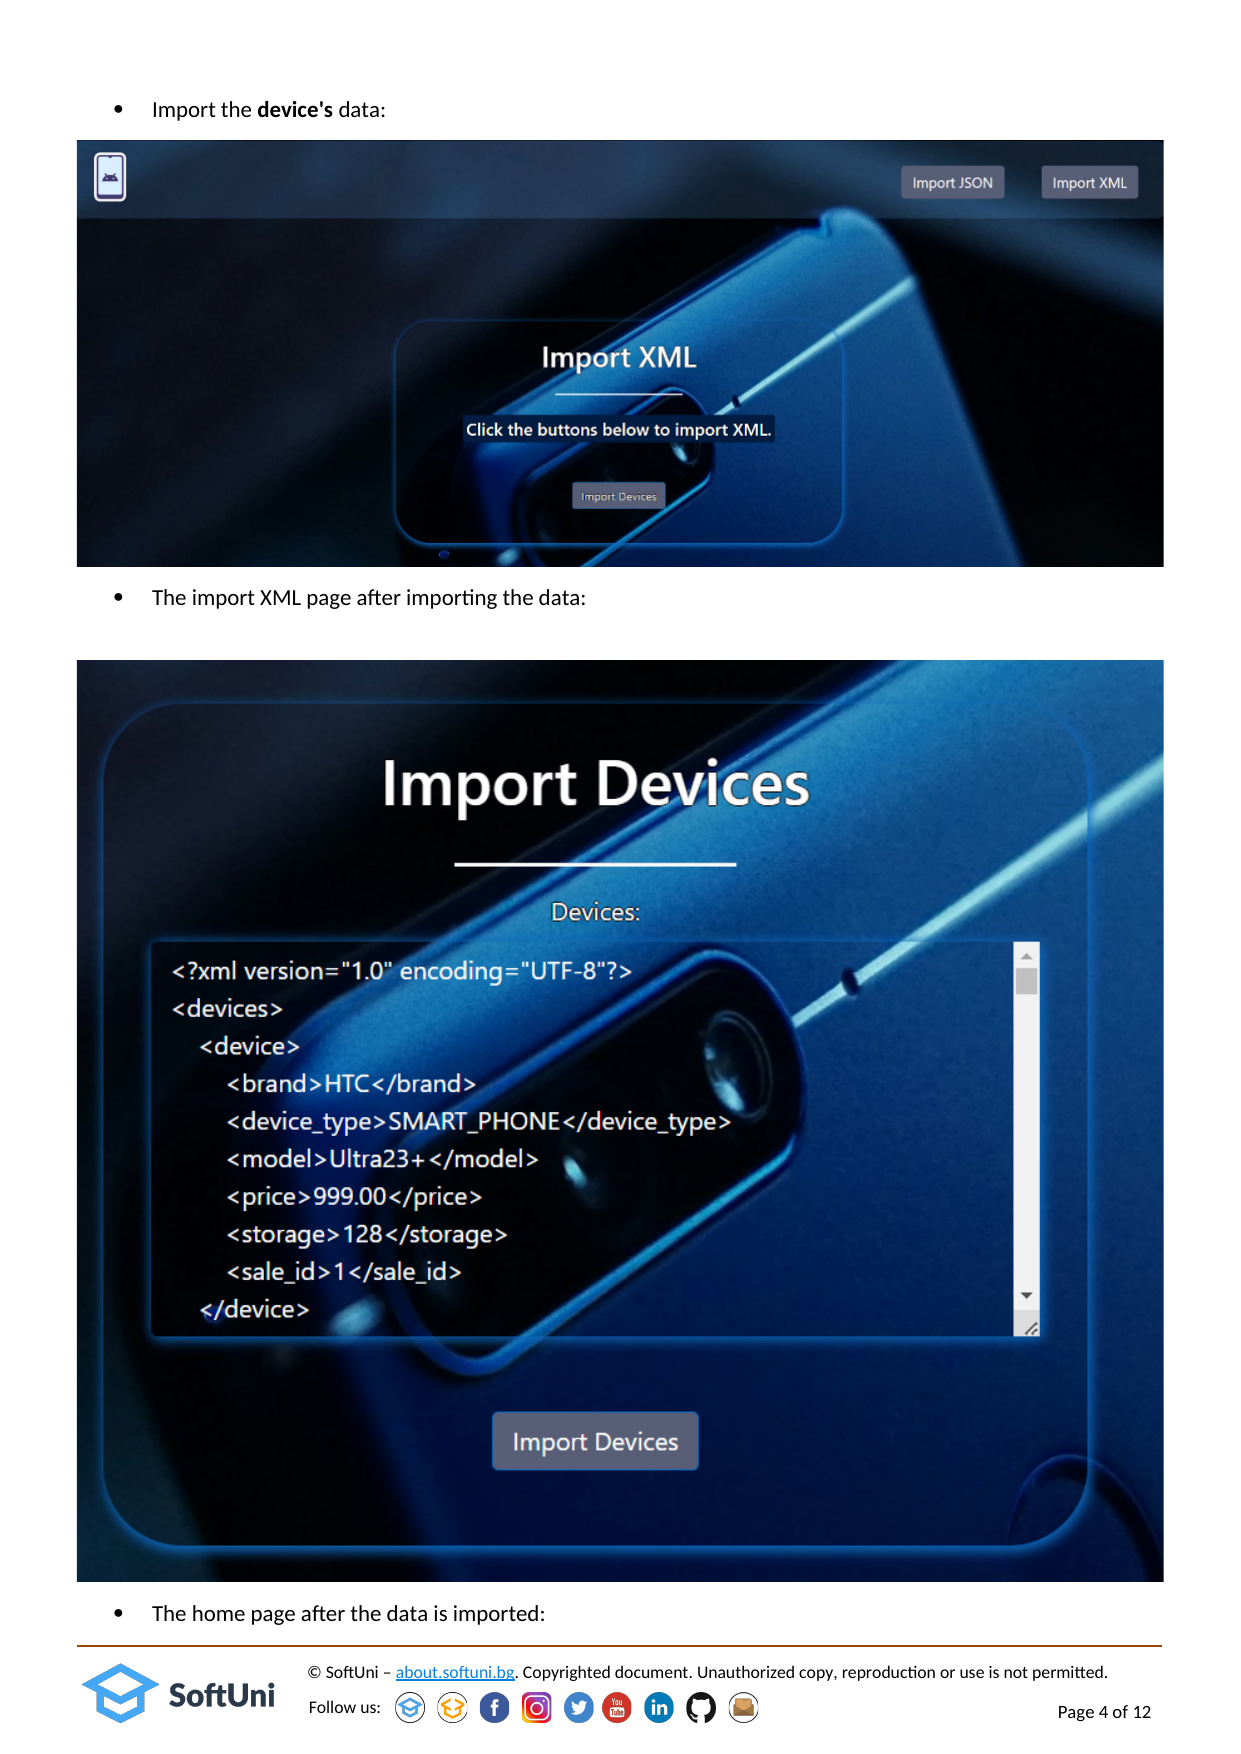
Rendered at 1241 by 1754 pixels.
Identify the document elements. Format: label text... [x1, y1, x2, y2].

picture [644, 1692, 653, 1701]
picture [479, 1692, 510, 1723]
picture [665, 1692, 674, 1701]
picture [658, 1705, 667, 1714]
picture [665, 1714, 674, 1723]
list The import XML page after importing the data: [114, 583, 1163, 644]
picture [564, 1692, 594, 1723]
picture [522, 1692, 552, 1723]
picture [728, 1692, 759, 1723]
picture [76, 660, 1164, 1582]
picture [75, 1658, 281, 1729]
picture [686, 1692, 716, 1723]
list The home page after the data is imported: [114, 1599, 1163, 1627]
picture [76, 140, 1164, 567]
picture [602, 1692, 632, 1723]
picture [437, 1692, 468, 1723]
picture [644, 1714, 653, 1723]
list Import the device's data: [114, 95, 1163, 123]
picture [395, 1692, 425, 1723]
